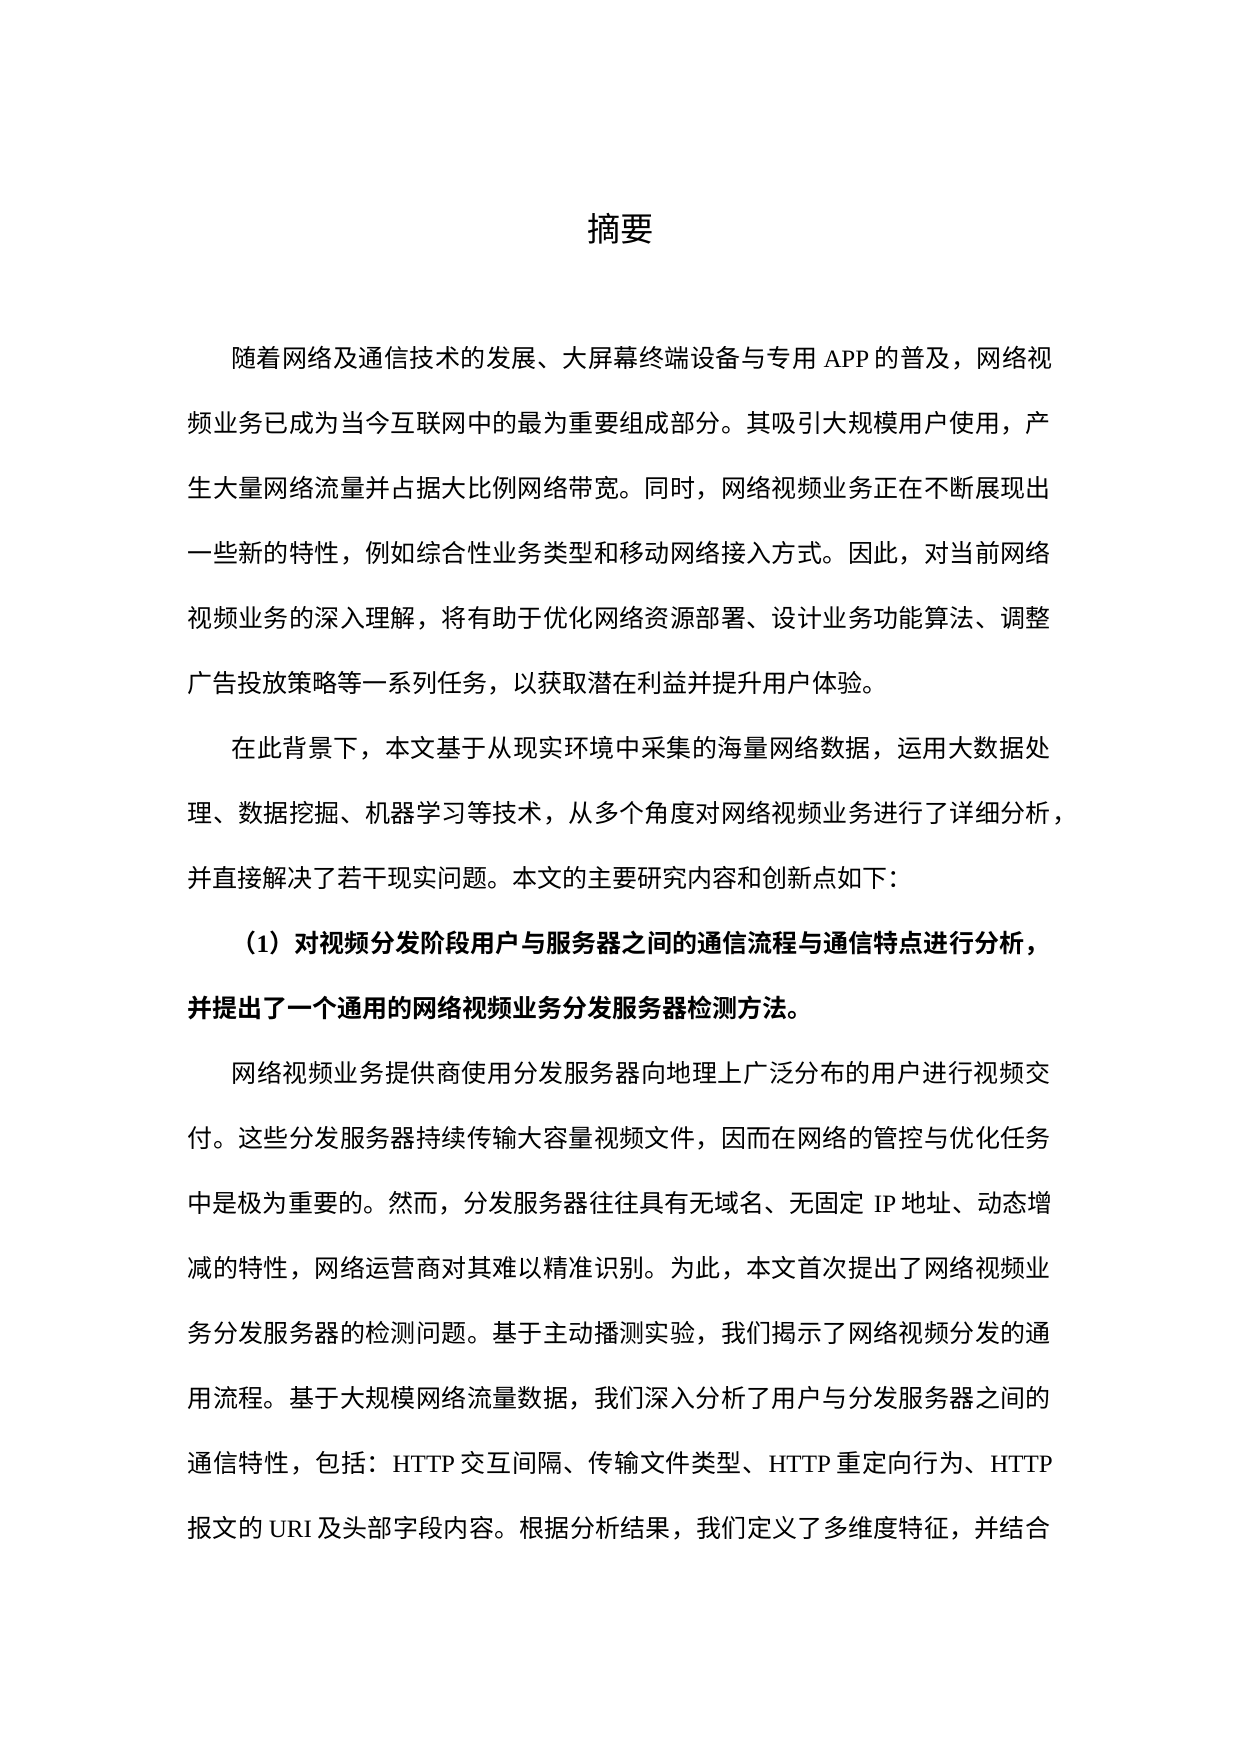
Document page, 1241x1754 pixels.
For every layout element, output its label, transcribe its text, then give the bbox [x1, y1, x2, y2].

text 随着网络及通信技术的发展、大屏幕终端设备与专用APP的普及，网络视频业务已成为当今互联网中的最为重要组成部分。其吸引大规模用户使用，产生大量网络流量并占据大比例网络带宽。同时，网络视频业务正在不断展现出一些新的特性，例如综合性业务类型和移动网络接入方式。因此，对当前网络视频业务的深入理解，将有助于优化网络资源部署、设计业务功能算法、调整广告投放策略等一系列任务，以获取潜在利益并提升用户体验。 [187, 324, 1053, 714]
text （1）对视频分发阶段用户与服务器之间的通信流程与通信特点进行分析，并提出了一个通用的网络视频业务分发服务器检测方法。 [187, 909, 1053, 1039]
text 在此背景下，本文基于从现实环境中采集的海量网络数据，运用大数据处理、数据挖掘、机器学习等技术，从多个角度对网络视频业务进行了详细分析，并直接解决了若干现实问题。本文的主要研究内容和创新点如下： [187, 714, 1053, 909]
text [187, 1039, 1053, 1559]
list 摘要 [187, 194, 1053, 259]
